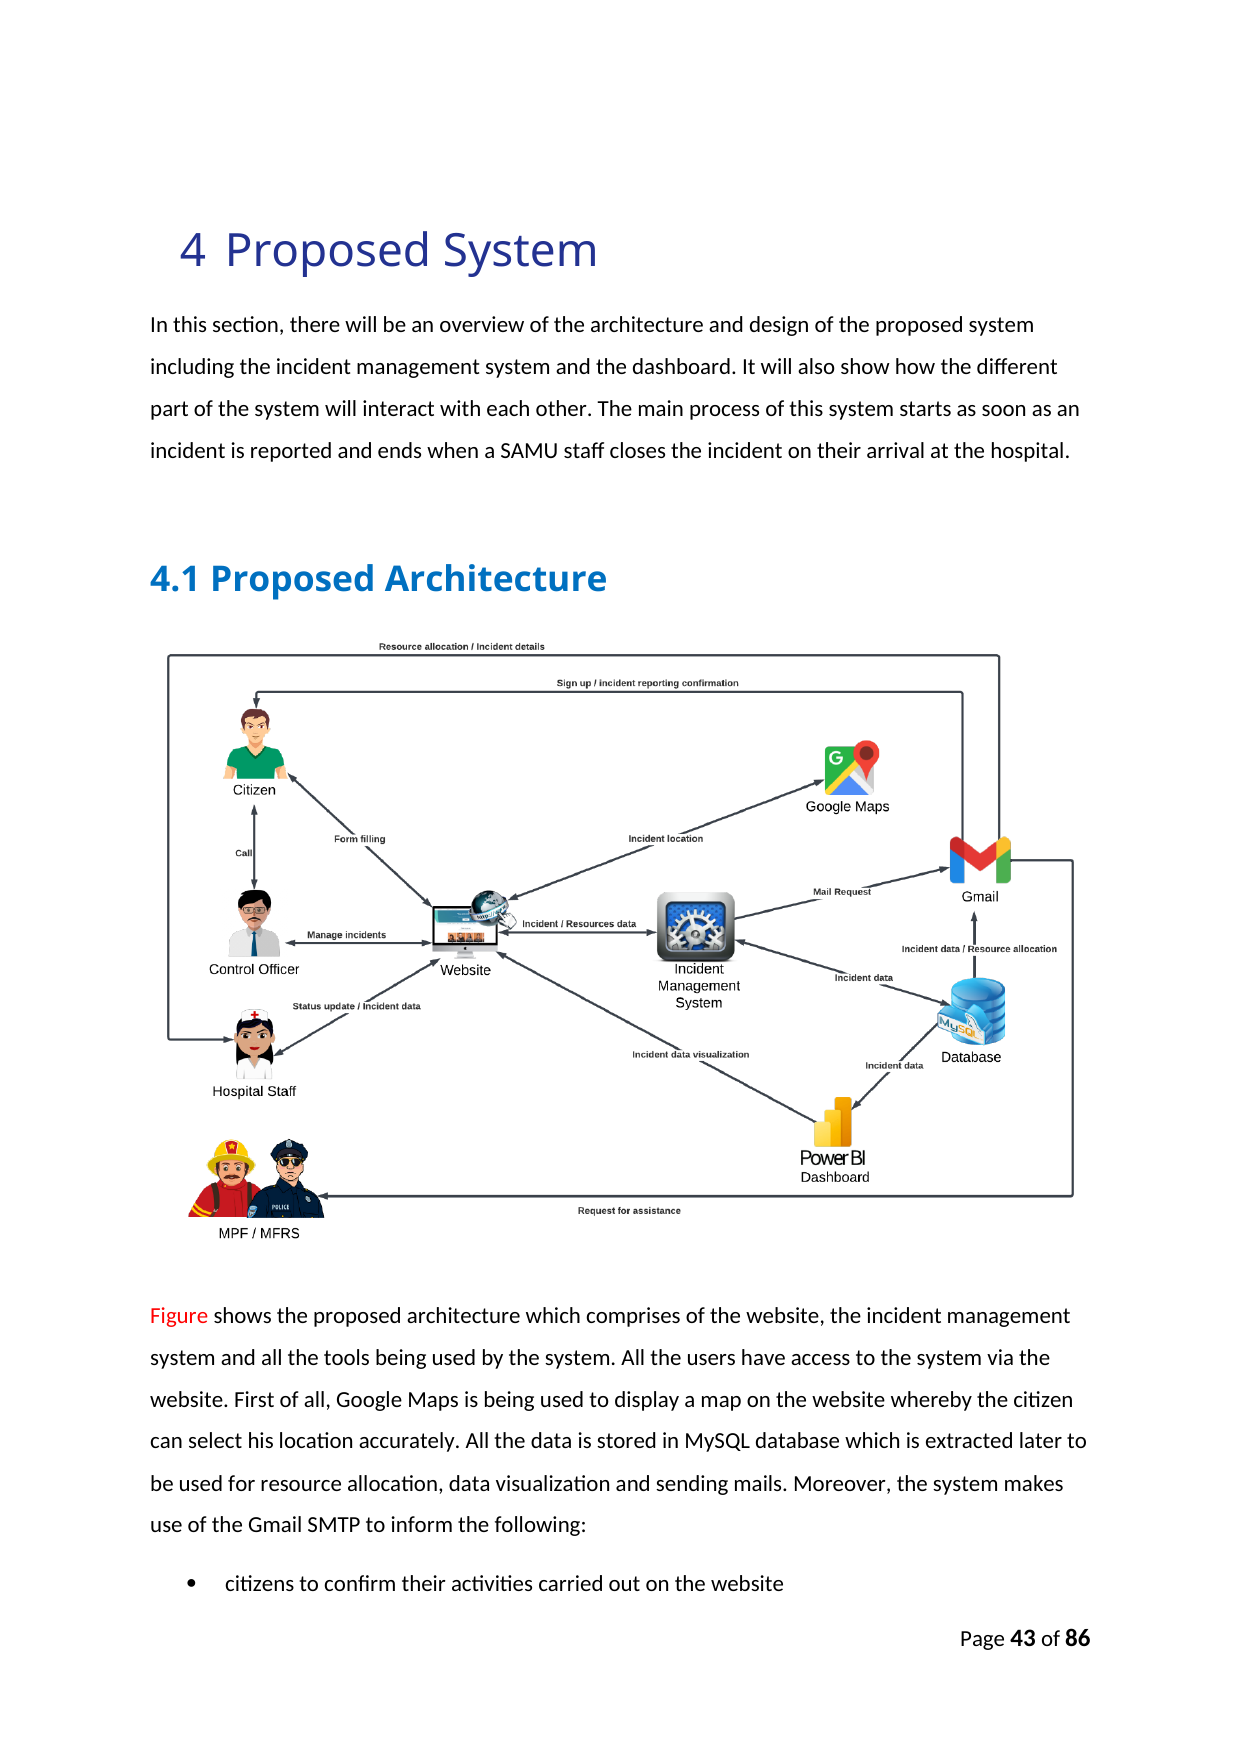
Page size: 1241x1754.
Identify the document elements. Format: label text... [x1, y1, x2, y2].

list citizens to confirm their activities carried out on the website [187, 1569, 1090, 1597]
text Figure shows the proposed architecture which comprises of the website, the incident management system and all the tools being used by the system. All the users have access to the system via the website. First of all, Google Maps is being used to display a map on the website whereby the citizen can select his location accurately. All the data is stored in MySQL database which is extracted later to be used for resource allocation, data visualization and sending mails. Moreover, the system makes use of the Gmail SMTP to inform the following: [150, 1301, 1090, 1539]
text In this section, there will be an overview of the architecture and design of the proposed system including the incident management system and the dashboard. It will also show how the different part of the system will interact with each other. The main process of this system starts as soon as an incident is reported and ends when a SAMU staff closes the incident on their arrival at the hospital. [150, 311, 1090, 464]
subtitle Proposed System [179, 217, 1090, 279]
picture [150, 626, 1091, 1271]
subtitle Proposed Architecture [150, 554, 1090, 602]
